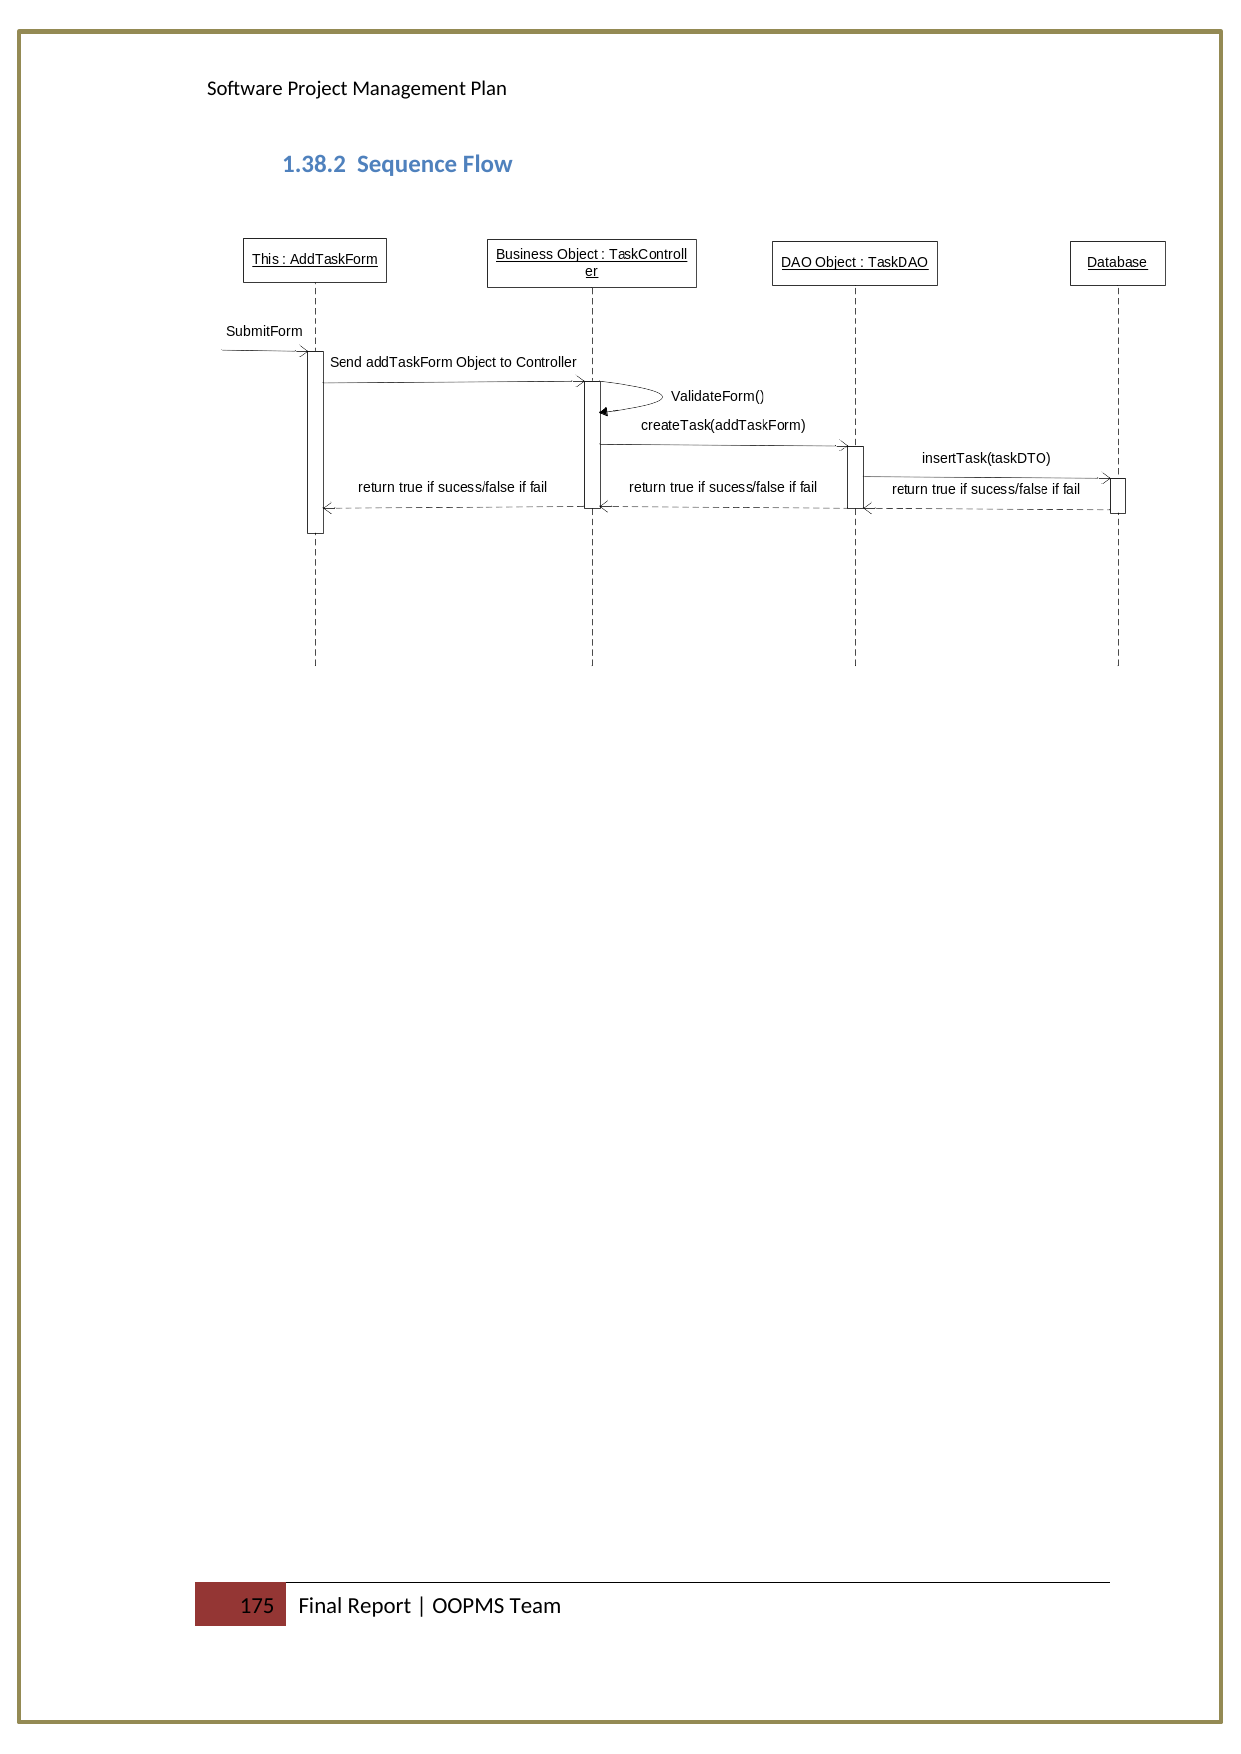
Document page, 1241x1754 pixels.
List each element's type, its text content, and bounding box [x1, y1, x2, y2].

subtitle Sequence Flow [282, 148, 1122, 178]
